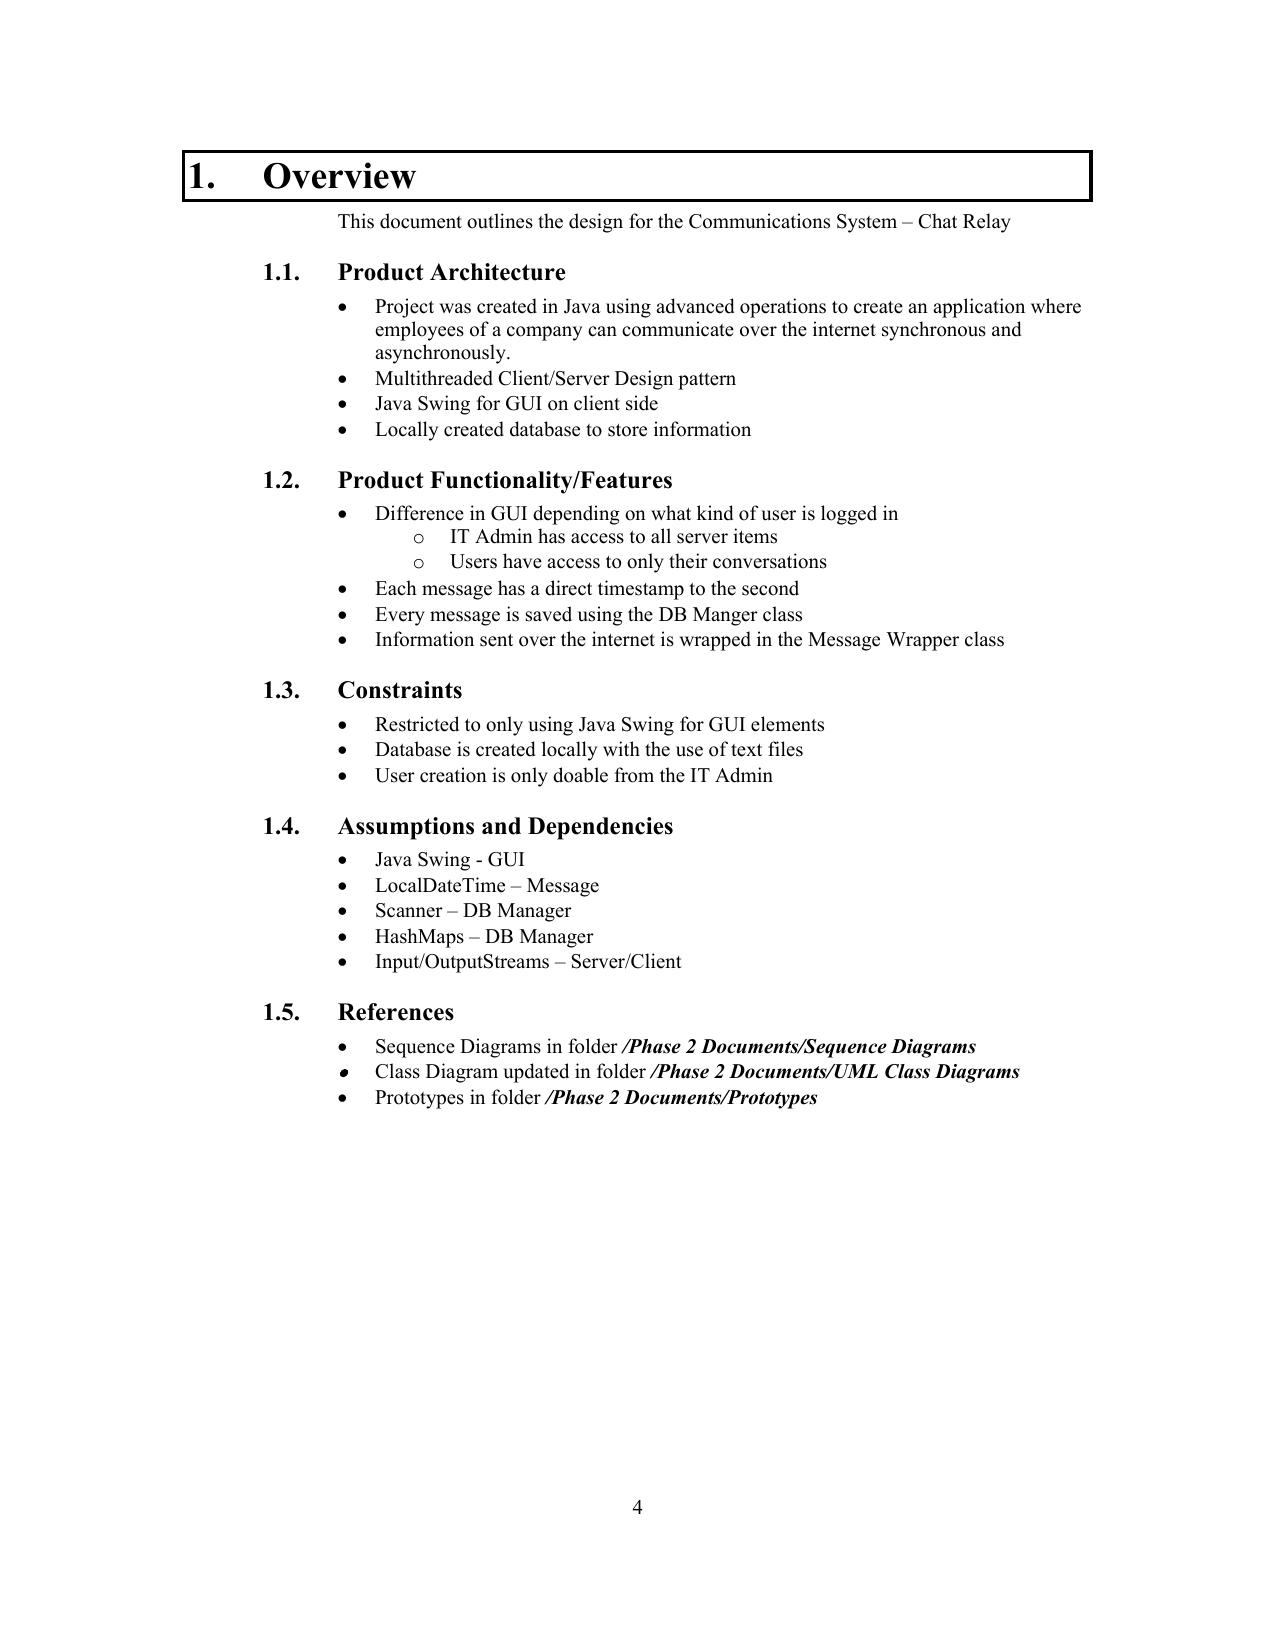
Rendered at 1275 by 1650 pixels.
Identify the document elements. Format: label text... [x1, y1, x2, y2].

list Each message has a direct timestamp to the second [337, 575, 1087, 600]
subtitle Product Functionality/Features [262, 466, 1087, 493]
subtitle Constraints [262, 676, 1087, 704]
list Java Swing - GUI [337, 846, 1087, 871]
subtitle Overview [185, 153, 1089, 199]
subtitle References [262, 998, 1087, 1026]
list IT Admin has access to all server items [412, 525, 1087, 550]
list Class Diagram updated in folder /Phase 2 Documents/UML Class Diagrams [337, 1058, 1087, 1083]
list Java Swing for GUI on client side [337, 390, 1087, 415]
subtitle Assumptions and Dependencies [262, 812, 1087, 839]
subtitle Product Architecture [262, 258, 1087, 286]
list User creation is only doable from the IT Admin [337, 761, 1087, 787]
list HashMaps – DB Manager [337, 922, 1087, 948]
list Prototypes in folder /Phase 2 Documents/Prototypes [337, 1083, 1087, 1109]
list Difference in GUI depending on what kind of user is logged in [337, 500, 1087, 525]
list Information sent over the internet is wrapped in the Message Wrapper class [337, 626, 1087, 651]
list Database is created locally with the use of text files [337, 736, 1087, 761]
text This document outlines the design for the Communications System – Chat Relay [337, 210, 1087, 233]
list Locally created database to store information [337, 415, 1087, 441]
list Sequence Diagrams in folder /Phase 2 Documents/Sequence Diagrams [337, 1032, 1087, 1058]
list Every message is saved using the DB Manger class [337, 600, 1087, 626]
list Multithreaded Client/Server Design pattern [337, 364, 1087, 390]
list Input/OutputStreams – Server/Client [337, 948, 1087, 973]
list Project was created in Java using advanced operations to create an application where employees of a company can communicate over the internet synchronous and asynchronously. [337, 292, 1087, 364]
list LocalDateTime – Message [337, 871, 1087, 897]
list Users have access to only their conversations [412, 550, 1087, 575]
list Scanner – DB Manager [337, 897, 1087, 922]
list Restricted to only using Java Swing for GUI elements [337, 710, 1087, 736]
